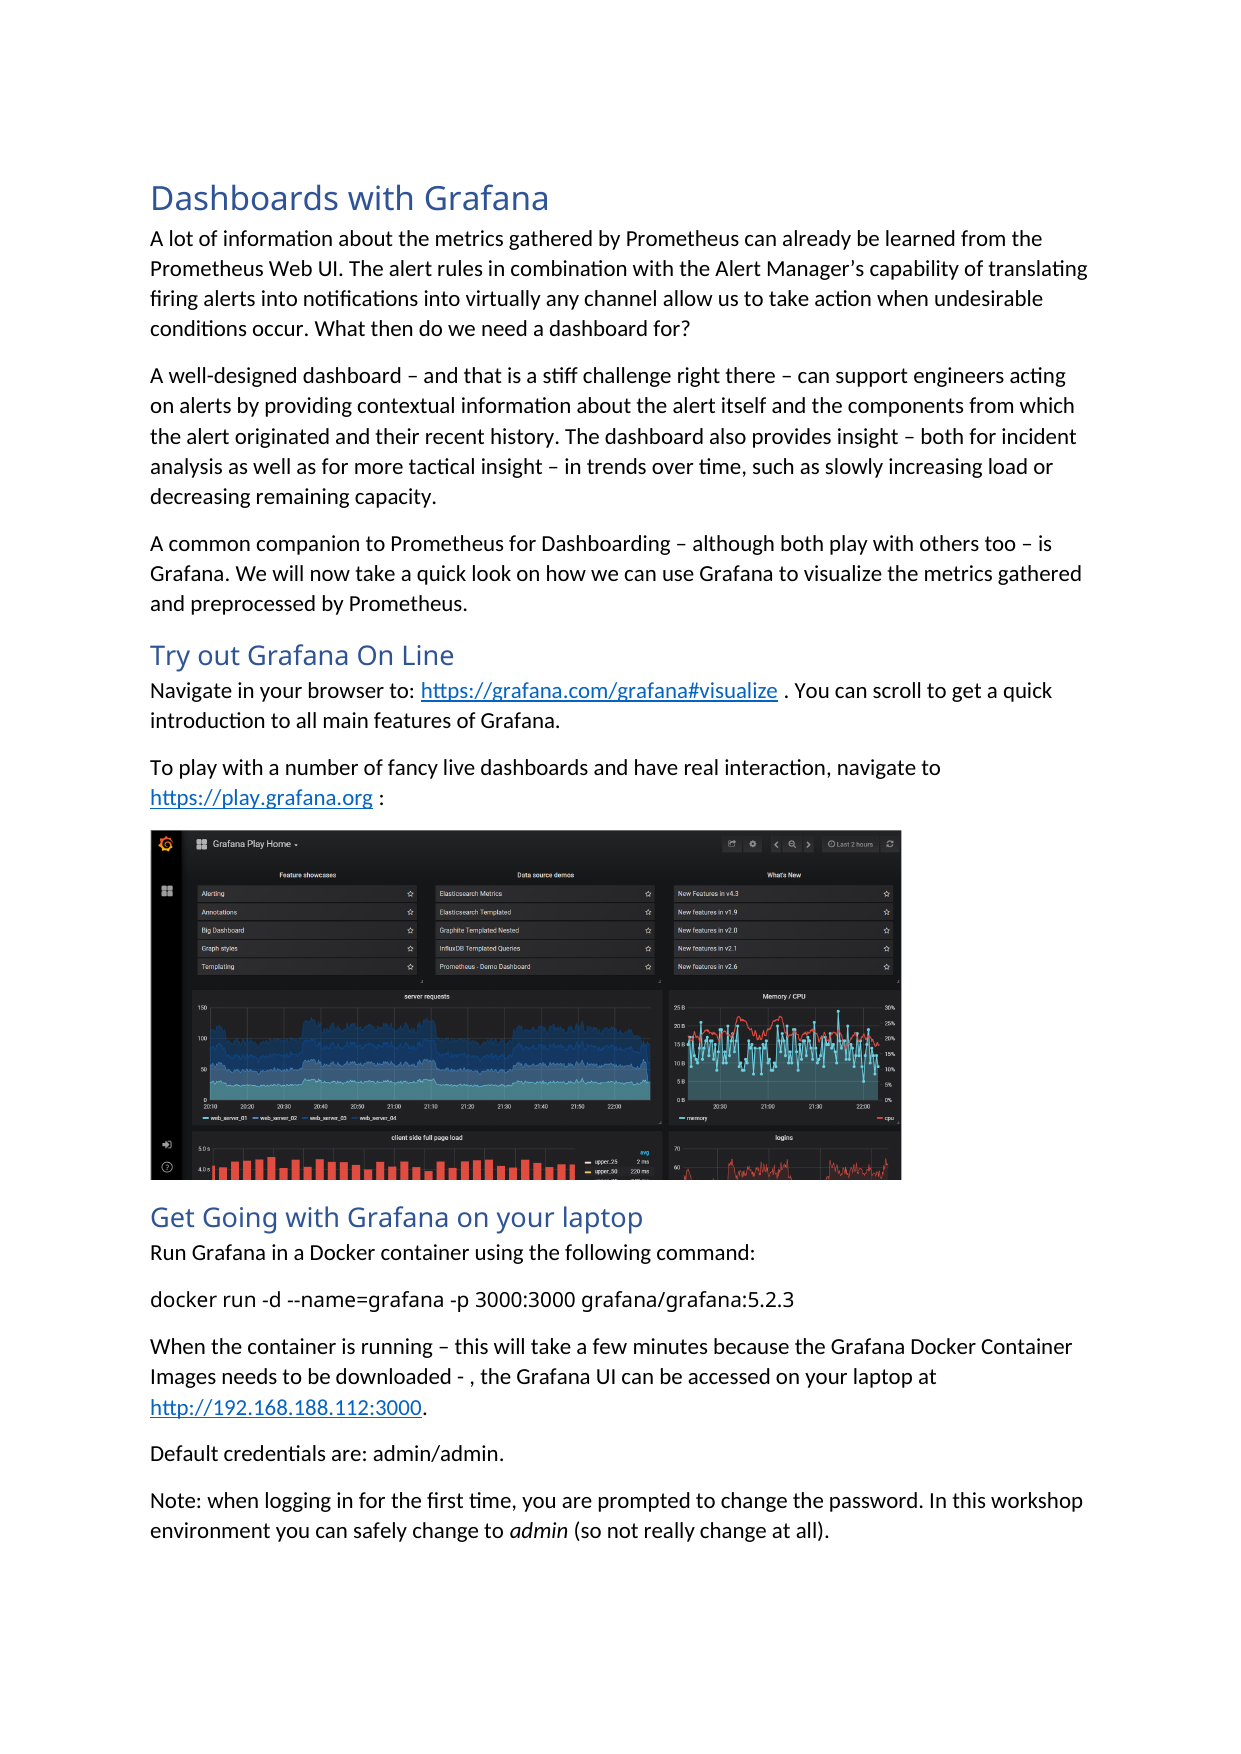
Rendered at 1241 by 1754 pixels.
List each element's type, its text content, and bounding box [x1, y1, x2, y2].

subtitle Dashboards with Grafana [150, 175, 1090, 220]
text A well-designed dashboard – and that is a stiff challenge right there – can support engineers acting on alerts by providing contextual information about the alert itself and the components from which the alert originated and their recent history. The dashboard also provides insight – both for incident analysis as well as for more tactical insight – in trends over time, such as slowly increasing load or decreasing remaining capacity. [150, 361, 1090, 510]
picture [150, 830, 902, 1180]
text Navigate in your browser to: https://grafana.com/grafana#visualize . You can scroll to get a quick introduction to all main features of Grafana. [150, 676, 1090, 734]
text docker run -d --name=grafana -p 3000:3000 grafana/grafana:5.2.3 [150, 1285, 1090, 1313]
subtitle Get Going with Grafana on your laptop [150, 1198, 1090, 1235]
text To play with a number of fancy live dashboards and have real interaction, navigate to https://play.grafana.org : [150, 753, 1090, 812]
text A lot of information about the metrics gathered by Prometheus can already be learned from the Prometheus Web UI. The alert rules in combination with the Alert Manager’s capability of translating firing alerts into notifications into virtually any channel allow us to take action when undesirable conditions occur. What then do we need a dashboard for? [150, 224, 1090, 343]
text Run Grafana in a Docker container using the following command: [150, 1238, 1090, 1266]
subtitle Try out Grafana On Line [150, 636, 1090, 673]
text A common companion to Prometheus for Dashboarding – although both play with others too – is Grafana. We will now take a quick look on how we can use Grafana to visualize the metrics gathered and preprocessed by Prometheus. [150, 529, 1090, 618]
text Default credentials are: admin/admin. [150, 1439, 1090, 1468]
text Note: when logging in for the first time, you are prompted to change the password. In this workshop environment you can safely change to admin (so not really change at all). [150, 1486, 1090, 1545]
text When the container is running – this will take a few minutes because the Grafana Docker Container Images needs to be downloaded - , the Grafana UI can be accessed on your laptop at http://192.168.188.112:3000. [150, 1332, 1090, 1421]
